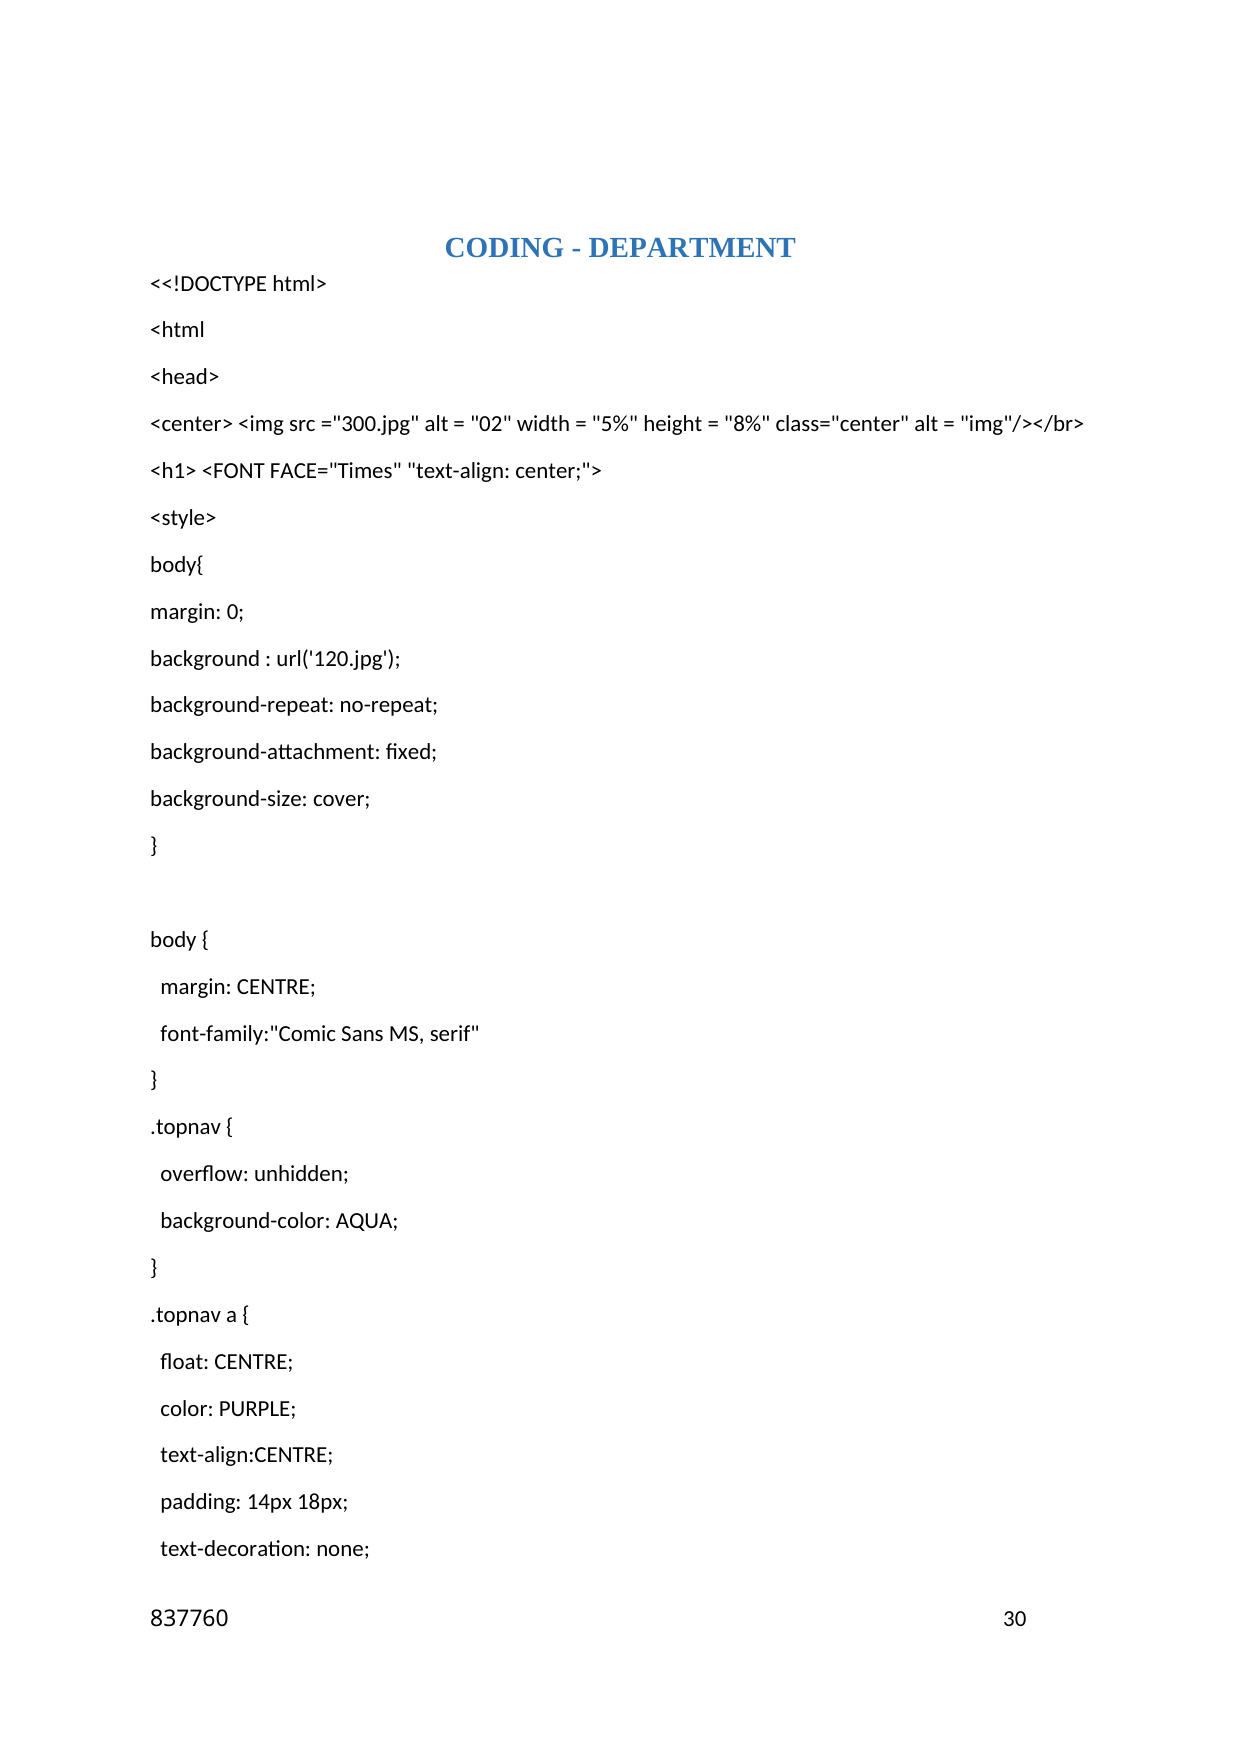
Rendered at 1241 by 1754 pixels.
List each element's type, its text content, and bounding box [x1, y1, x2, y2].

text background-attachment: fixed; [150, 737, 1090, 766]
text } [150, 1066, 1090, 1094]
text <center> <img src ="300.jpg" alt = "02" width = "5%" height = "8%" class="center" alt = "img"/></br> [150, 409, 1090, 437]
text padding: 14px 18px; [150, 1487, 1090, 1516]
text background : url('120.jpg'); [150, 644, 1090, 672]
text <style> [150, 503, 1090, 531]
text } [150, 1253, 1090, 1281]
text background-size: cover; [150, 784, 1090, 812]
text .topnav { [150, 1112, 1090, 1141]
text color: PURPLE; [150, 1394, 1090, 1422]
text background-color: AQUA; [150, 1206, 1090, 1234]
subtitle CODING - DEPARTMENT [150, 230, 1090, 264]
text margin: 0; [150, 597, 1090, 625]
text <h1> <FONT FACE="Times" "text-align: center;"> [150, 456, 1090, 484]
text } [150, 831, 1090, 859]
text <<!DOCTYPE html> [150, 269, 1090, 297]
text float: CENTRE; [150, 1347, 1090, 1375]
text font-family:"Comic Sans MS, serif" [150, 1019, 1090, 1047]
text text-decoration: none; [150, 1534, 1090, 1562]
text body { [150, 925, 1090, 953]
text <head> [150, 362, 1090, 391]
text text-align:CENTRE; [150, 1441, 1090, 1469]
text <html [150, 316, 1090, 344]
text .topnav a { [150, 1300, 1090, 1328]
text overflow: unhidden; [150, 1159, 1090, 1187]
text body{ [150, 550, 1090, 578]
text background-repeat: no-repeat; [150, 691, 1090, 719]
text margin: CENTRE; [150, 972, 1090, 1000]
